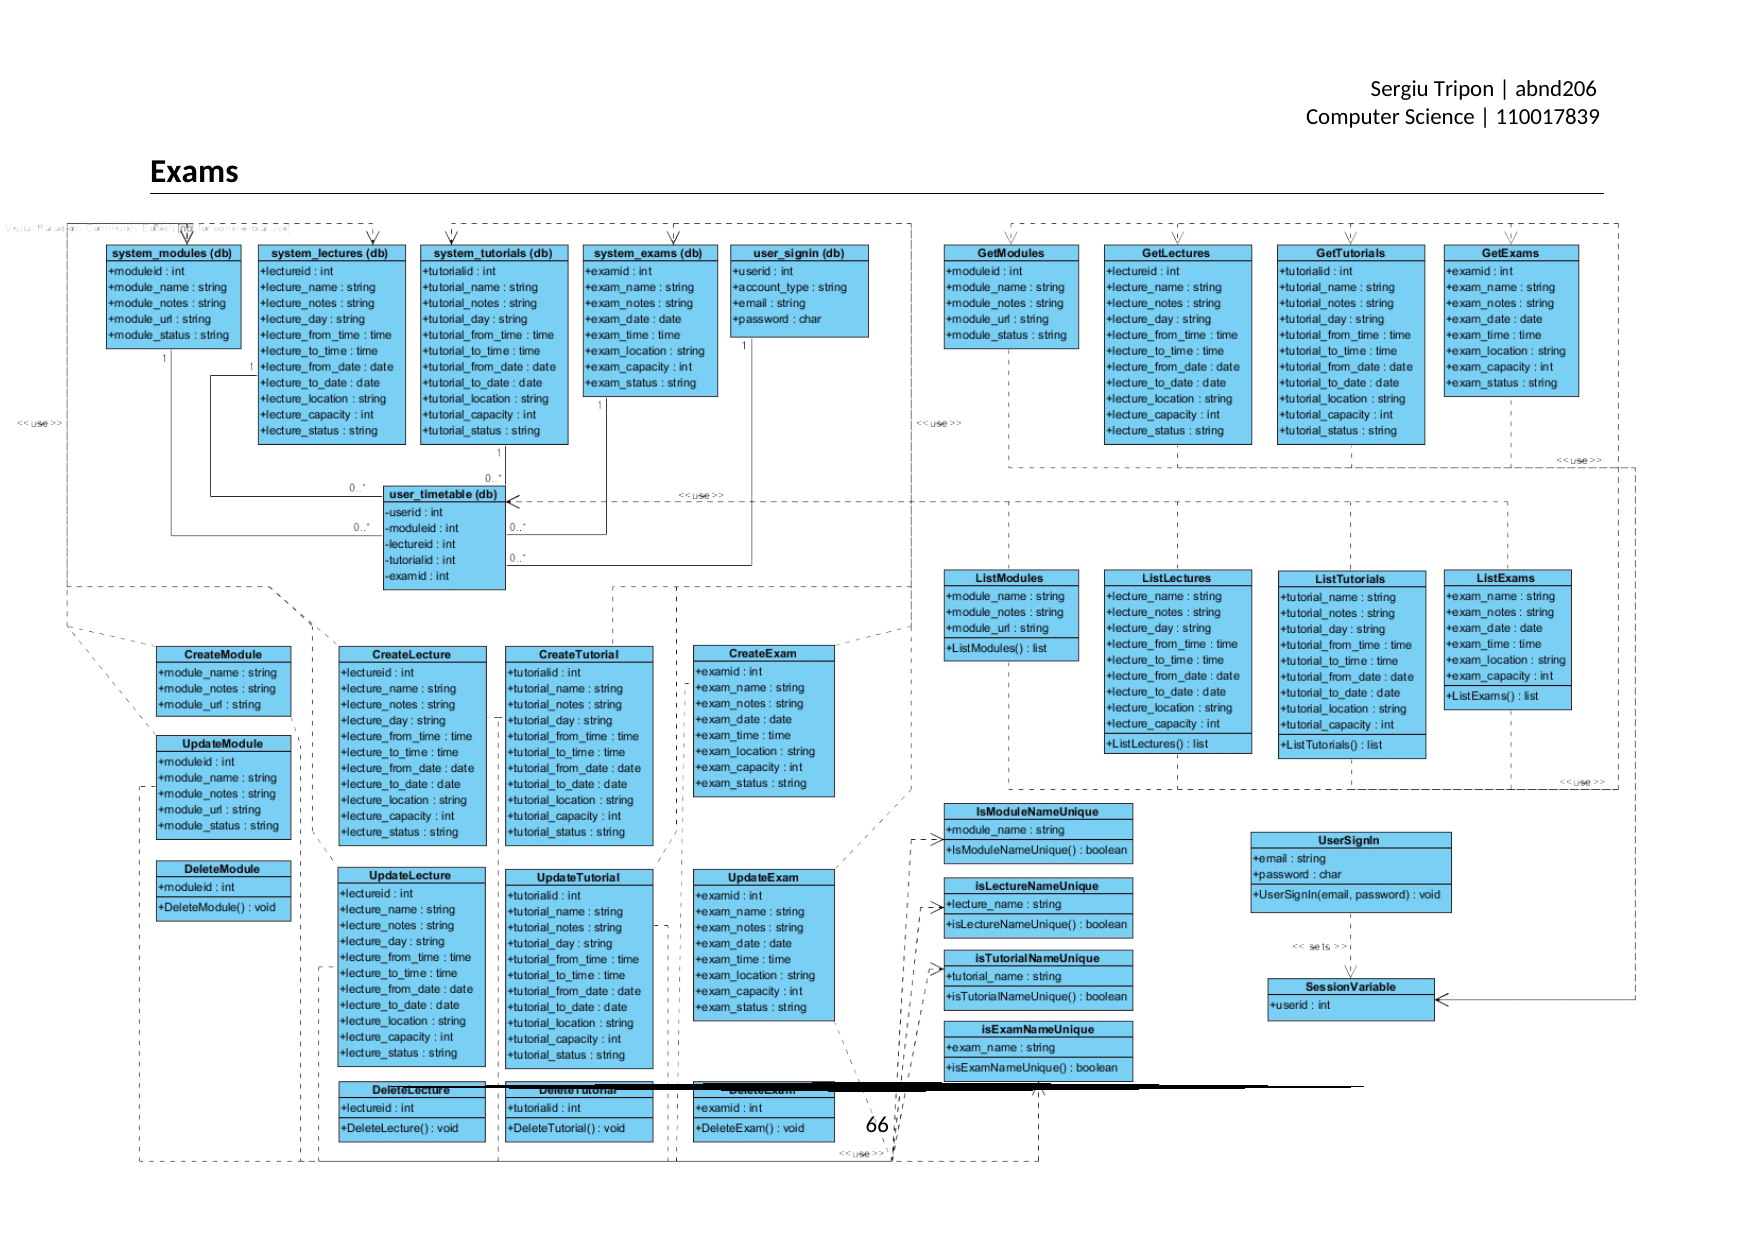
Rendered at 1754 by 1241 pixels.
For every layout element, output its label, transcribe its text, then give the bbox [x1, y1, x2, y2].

picture [5, 222, 1639, 1165]
text Exams [150, 150, 1604, 193]
